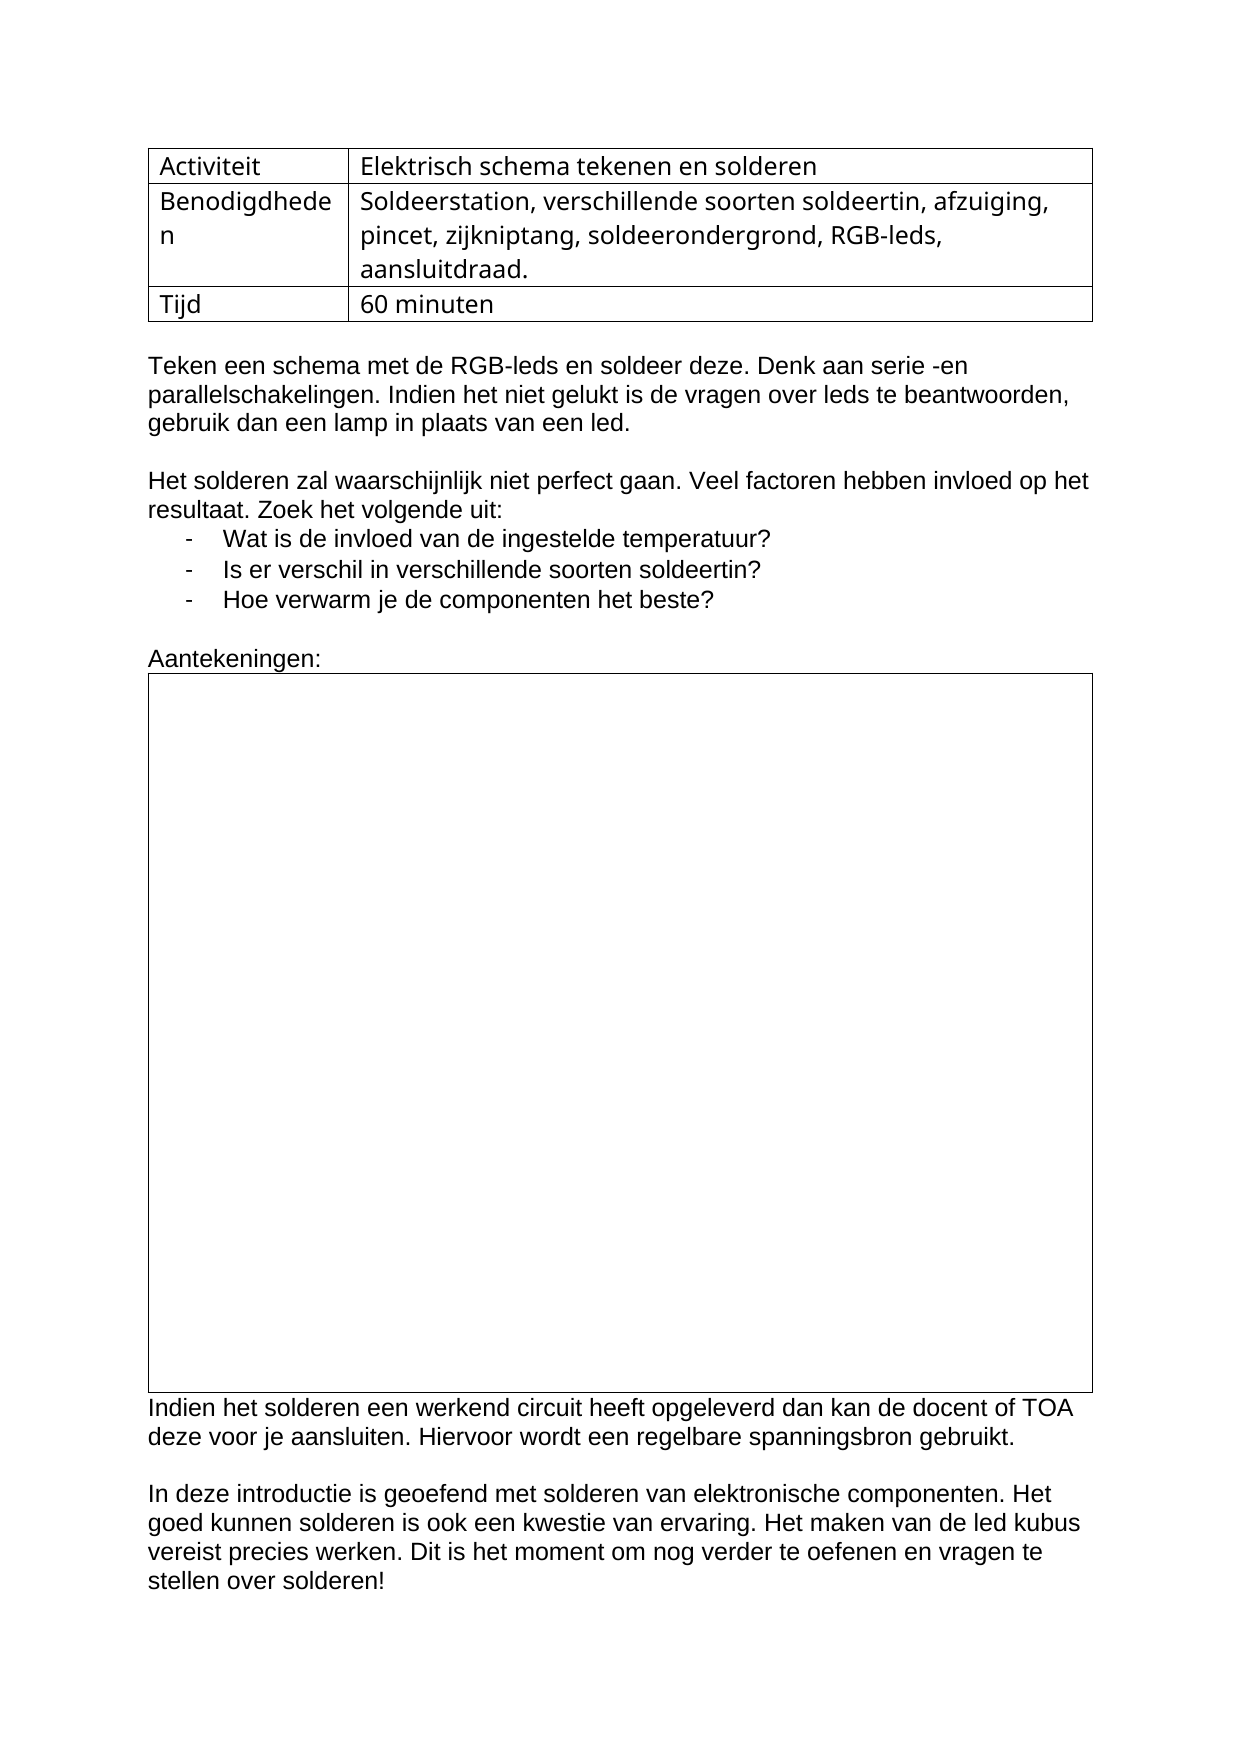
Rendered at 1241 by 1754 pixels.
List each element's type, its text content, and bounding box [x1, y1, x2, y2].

list Hoe verwarm je de componenten het beste? [185, 584, 1093, 615]
table_header [149, 674, 1092, 1392]
table_cell Benodigdheden [149, 184, 348, 286]
text In deze introductie is geoefend met solderen van elektronische componenten. Het goed kunnen solderen is ook een kwestie van ervaring. Het maken van de led kubus vereist precies werken. Dit is het moment om nog verder te oefenen en vragen te stellen over solderen! [148, 1479, 1093, 1594]
text Aantekeningen: [148, 644, 1093, 672]
table_header Activiteit [149, 149, 348, 183]
table_cell Soldeerstation, verschillende soorten soldeertin, afzuiging, pincet, zijkniptang, soldeerondergrond, RGB-leds, aansluitdraad. [349, 184, 1092, 286]
text Het solderen zal waarschijnlijk niet perfect gaan. Veel factoren hebben invloed op het resultaat. Zoek het volgende uit: [148, 466, 1093, 523]
text Teken een schema met de RGB-leds en soldeer deze. Denk aan serie -en parallelschakelingen. Indien het niet gelukt is de vragen over leds te beantwoorden, gebruik dan een lamp in plaats van een led. [148, 351, 1093, 437]
table_cell 60 minuten [349, 287, 1092, 321]
list Is er verschil in verschillende soorten soldeertin? [185, 554, 1093, 584]
list Wat is de invloed van de ingestelde temperatuur? [185, 523, 1093, 554]
text Indien het solderen een werkend circuit heeft opgeleverd dan kan de docent of TOA deze voor je aansluiten. Hiervoor wordt een regelbare spanningsbron gebruikt. [148, 1393, 1093, 1451]
table_cell Tijd [149, 287, 348, 321]
table_header Elektrisch schema tekenen en solderen [349, 149, 1092, 183]
